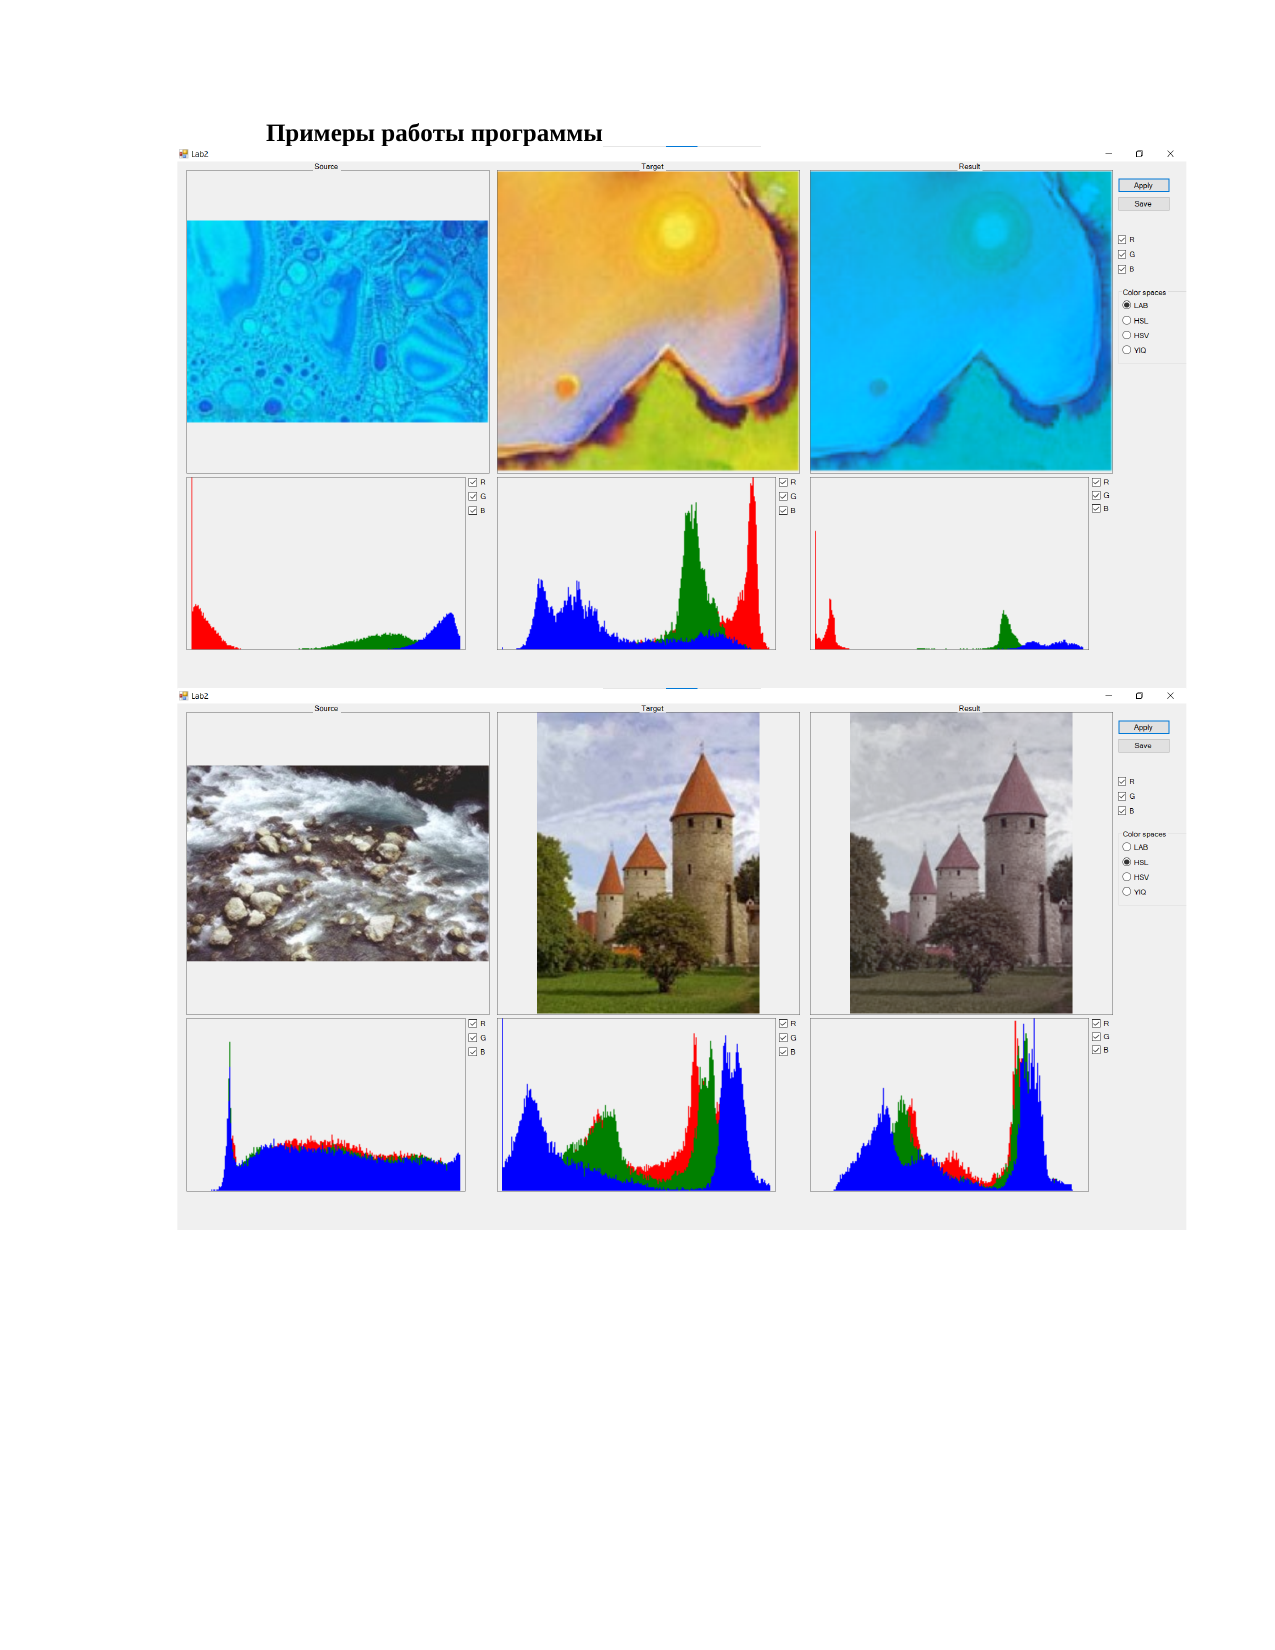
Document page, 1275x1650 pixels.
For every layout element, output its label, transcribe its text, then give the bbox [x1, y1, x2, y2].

text Примеры работы программы [177, 118, 1186, 146]
picture [177, 146, 1187, 1230]
